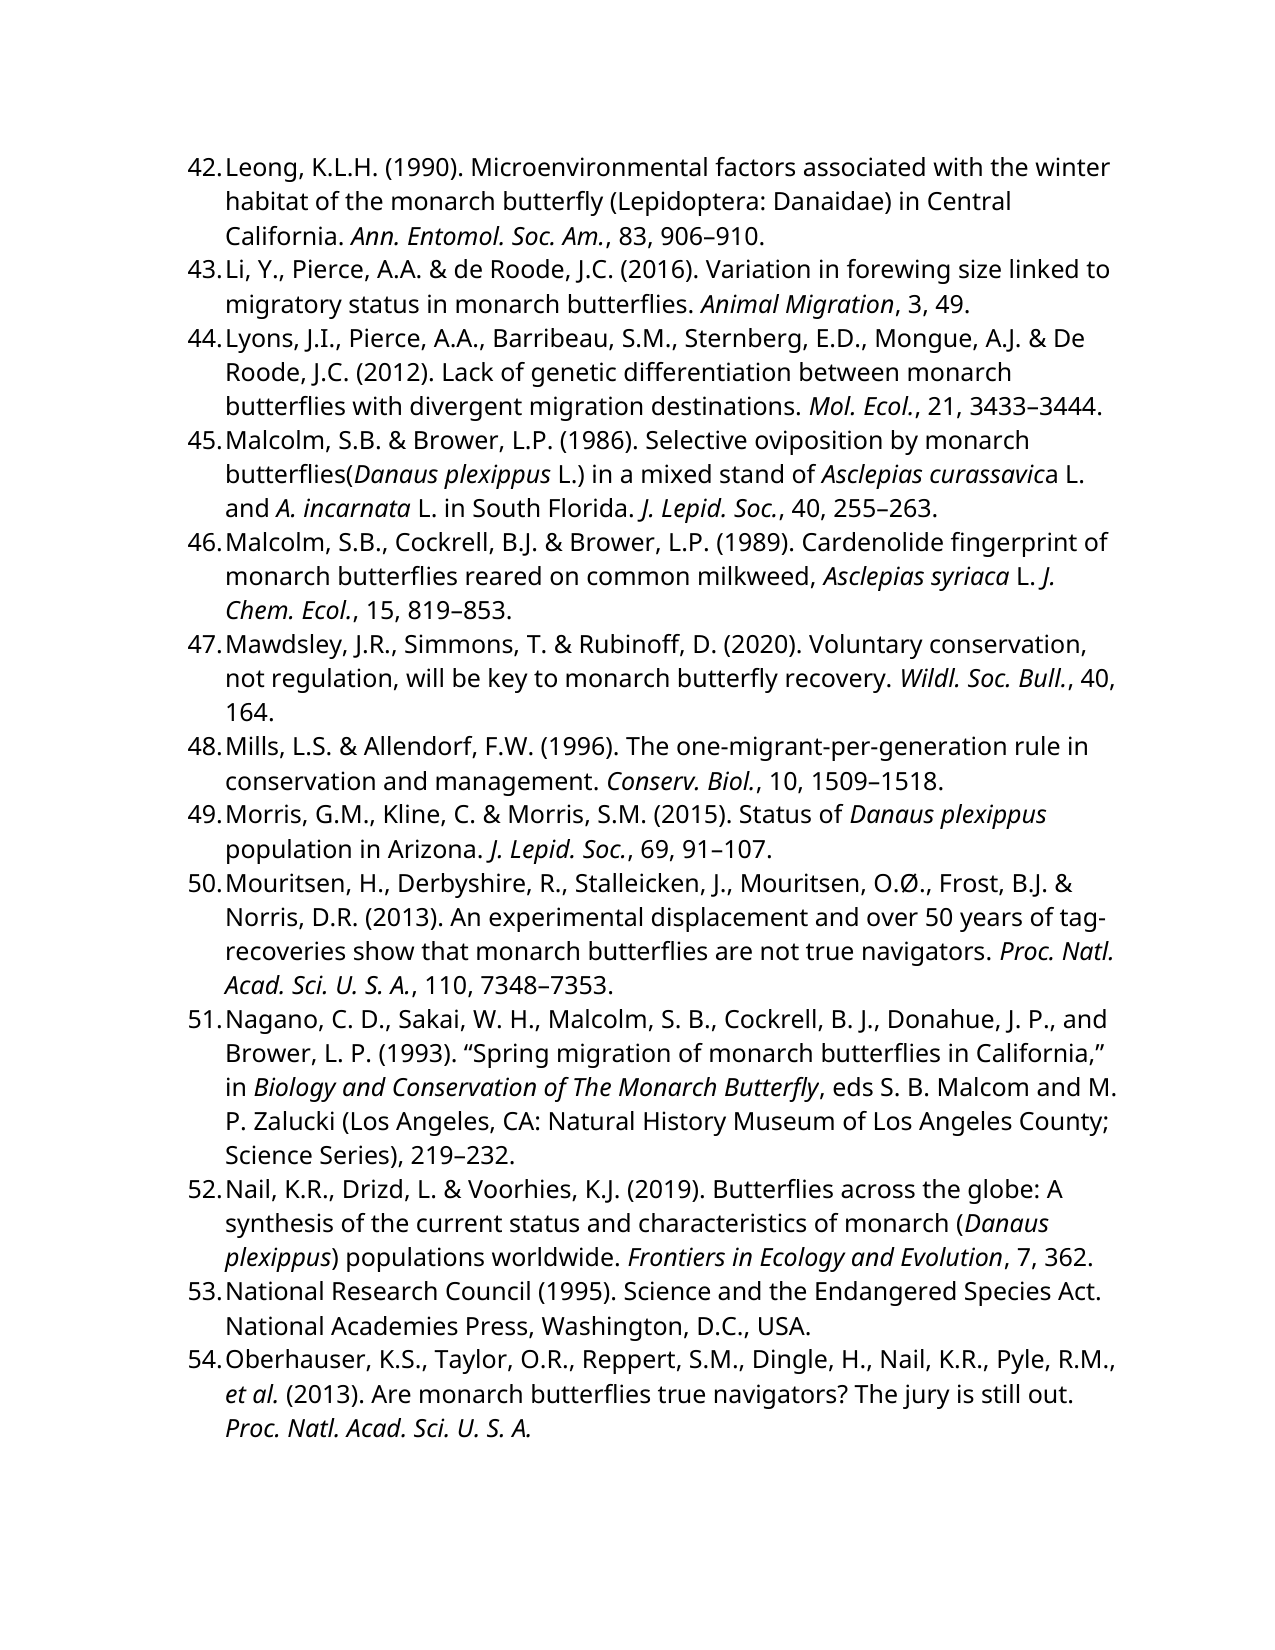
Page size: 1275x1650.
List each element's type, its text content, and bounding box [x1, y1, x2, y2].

list Nagano, C. D., Sakai, W. H., Malcolm, S. B., Cockrell, B. J., Donahue, J. P., and Brower, L. P. (1993). “Spring migration of monarch butterflies in California,” in Biology and Conservation of The Monarch Butterfly, eds S. B. Malcom and M. P. Zalucki (Los Angeles, CA: Natural History Museum of Los Angeles County; Science Series), 219–232. [516, 1002, 1125, 1172]
list Lyons, J.I., Pierce, A.A., Barribeau, S.M., Sternberg, E.D., Mongue, A.J. & De Roode, J.C. (2012). Lack of genetic differentiation between monarch butterflies with divergent migration destinations. Mol. Ecol., 21, 3433–3444. [187, 320, 1125, 422]
list Nail, K.R., Drizd, L. & Voorhies, K.J. (2019). Butterflies across the globe: A synthesis of the current status and characteristics of monarch (Danaus plexippus) populations worldwide. Frontiers in Ecology and Evolution, 7, 362. [187, 1172, 1125, 1274]
list Oberhauser, K.S., Taylor, O.R., Reppert, S.M., Dingle, H., Nail, K.R., Pyle, R.M., et al. (2013). Are monarch butterflies true navigators? The jury is still out. Proc. Natl. Acad. Sci. U. S. A. [187, 1342, 1125, 1444]
list Malcolm, S.B. & Brower, L.P. (1986). Selective oviposition by monarch butterflies(Danaus plexippus L.) in a mixed stand of Asclepias curassavica L. and A. incarnata L. in South Florida. J. Lepid. Soc., 40, 255–263. [187, 422, 1125, 525]
list Morris, G.M., Kline, C. & Morris, S.M. (2015). Status of Danaus plexippus population in Arizona. J. Lepid. Soc., 69, 91–107. [187, 797, 1125, 865]
list Mills, L.S. & Allendorf, F.W. (1996). The one-migrant-per-generation rule in conservation and management. Conserv. Biol., 10, 1509–1518. [187, 729, 1125, 797]
list Li, Y., Pierce, A.A. & de Roode, J.C. (2016). Variation in forewing size linked to migratory status in monarch butterflies. Animal Migration, 3, 49. [187, 252, 1125, 320]
list Mawdsley, J.R., Simmons, T. & Rubinoff, D. (2020). Voluntary conservation, not regulation, will be key to monarch butterfly recovery. Wildl. Soc. Bull., 40, 164. [187, 627, 1125, 729]
list National Research Council (1995). Science and the Endangered Species Act. National Academies Press, Washington, D.C., USA. [187, 1274, 1125, 1342]
list Malcolm, S.B., Cockrell, B.J. & Brower, L.P. (1989). Cardenolide fingerprint of monarch butterflies reared on common milkweed, Asclepias syriaca L. J. Chem. Ecol., 15, 819–853. [187, 525, 1125, 627]
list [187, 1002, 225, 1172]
list Mouritsen, H., Derbyshire, R., Stalleicken, J., Mouritsen, O.Ø., Frost, B.J. & Norris, D.R. (2013). An experimental displacement and over 50 years of tag-recoveries show that monarch butterflies are not true navigators. Proc. Natl. Acad. Sci. U. S. A., 110, 7348–7353. [187, 865, 1125, 1002]
list Leong, K.L.H. (1990). Microenvironmental factors associated with the winter habitat of the monarch butterfly (Lepidoptera: Danaidae) in Central California. Ann. Entomol. Soc. Am., 83, 906–910. [187, 150, 1125, 252]
